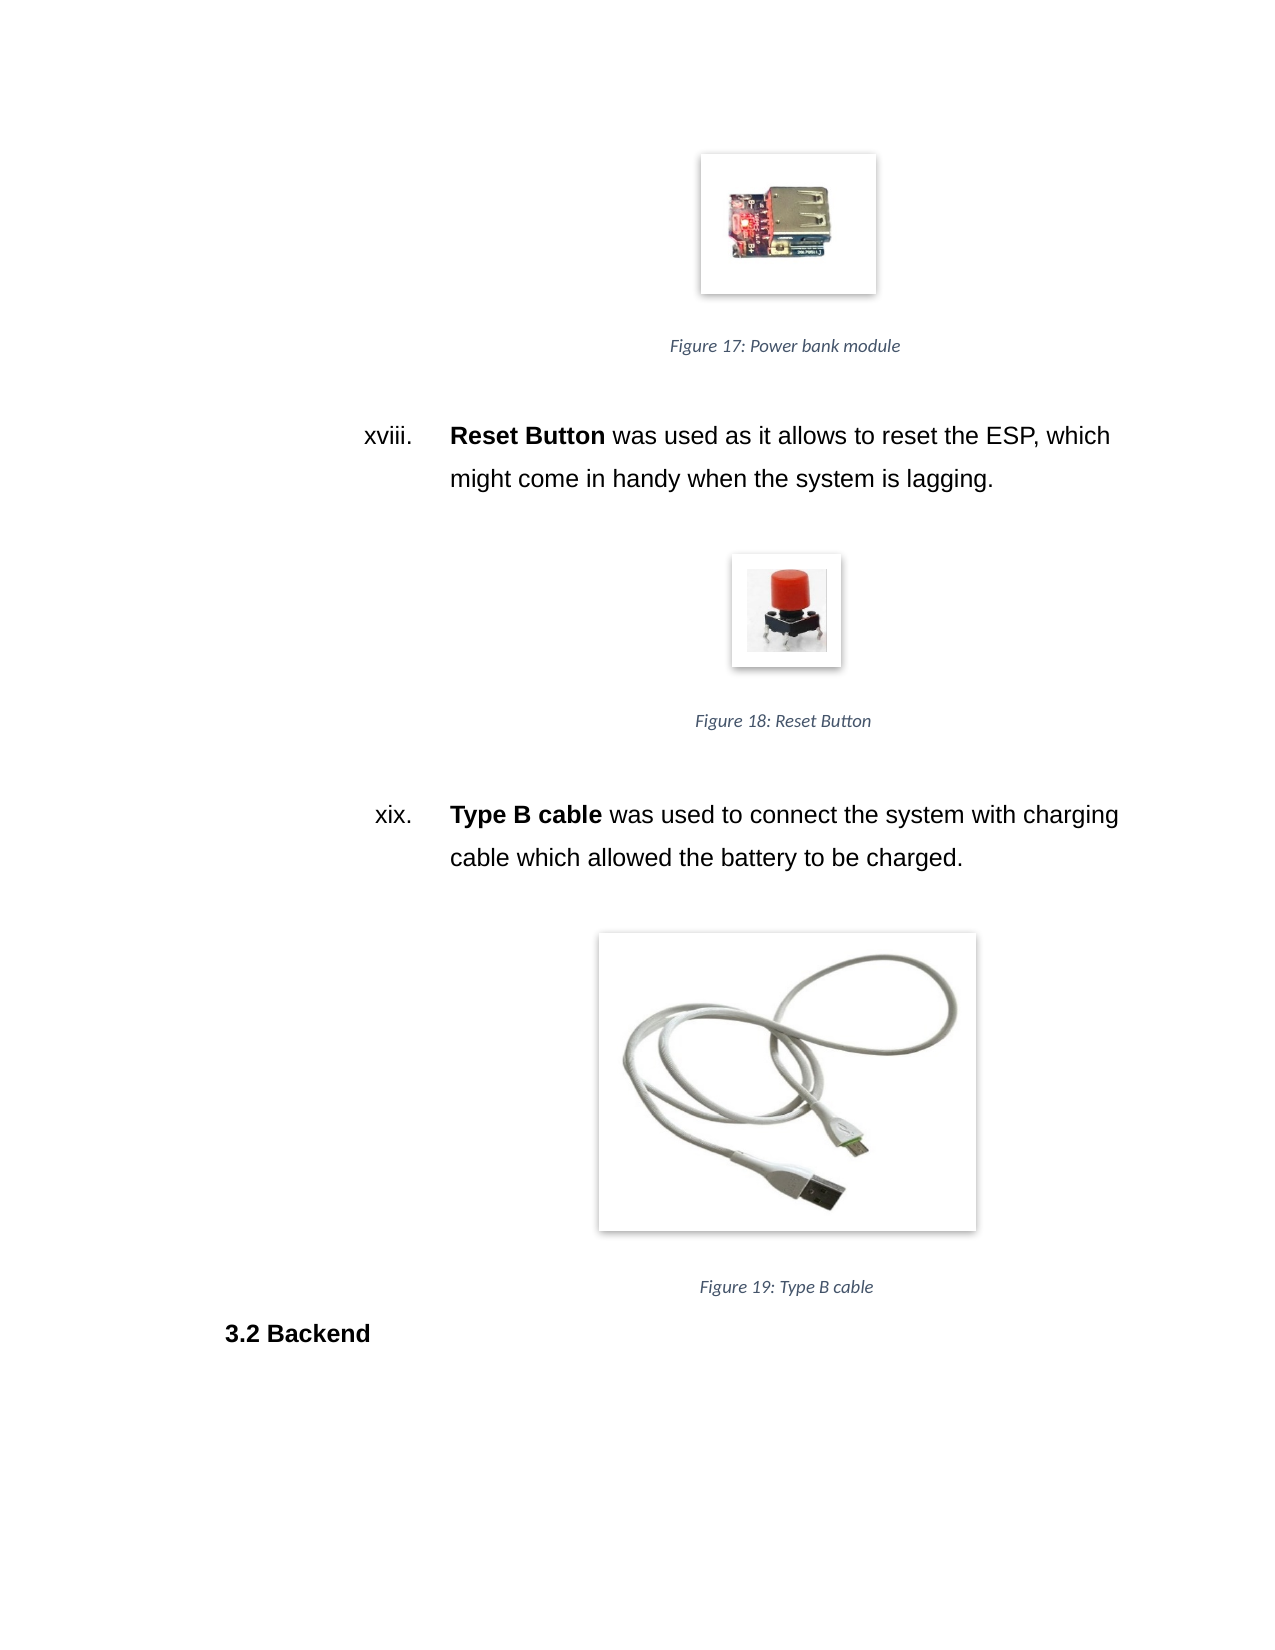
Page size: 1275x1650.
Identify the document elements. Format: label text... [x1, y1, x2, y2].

picture [716, 169, 861, 279]
list Type B cable was used to connect the system with charging cable which allowed the battery to be charged. [412, 800, 1125, 872]
picture [614, 948, 962, 1216]
picture [747, 569, 827, 652]
list Reset Button was used as it allows to reset the ESP, which might come in handy when the system is lagging. [412, 421, 1125, 493]
subtitle 3.2 Backend [225, 1319, 1125, 1348]
